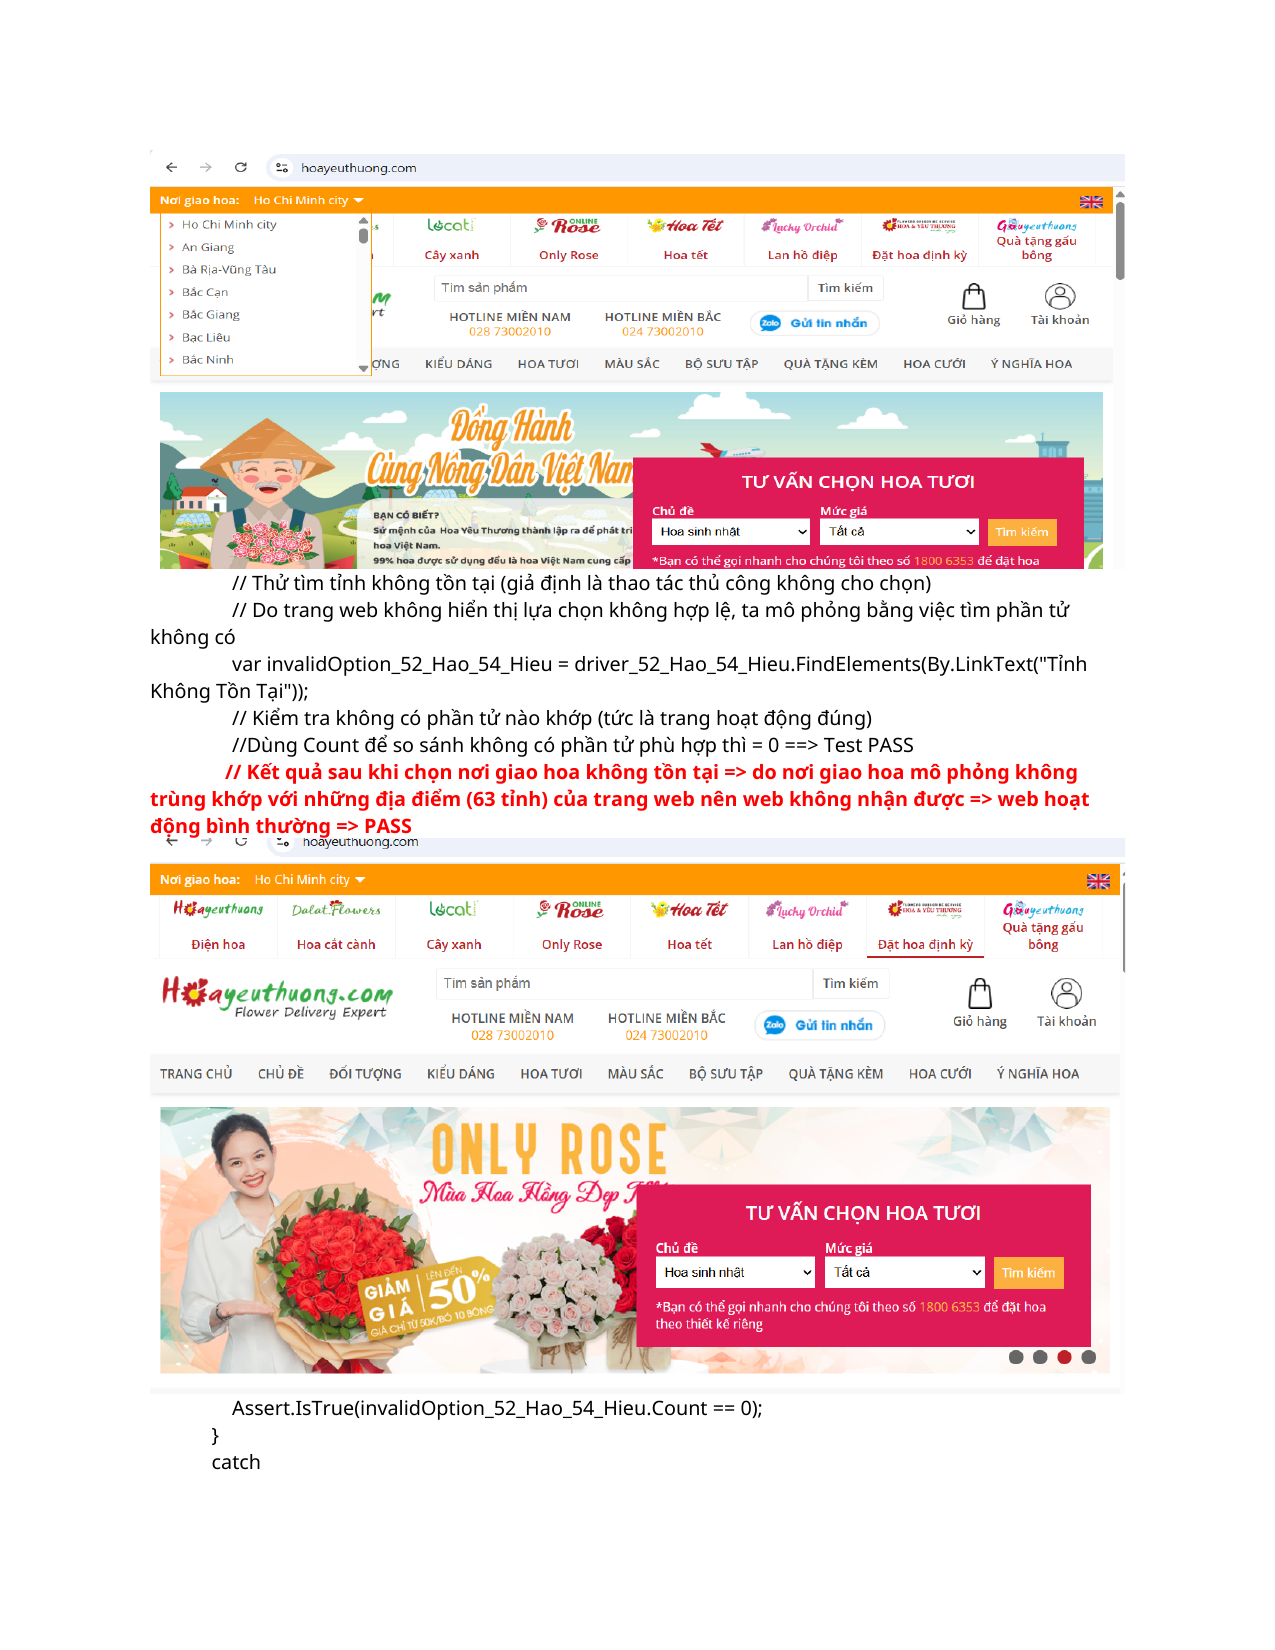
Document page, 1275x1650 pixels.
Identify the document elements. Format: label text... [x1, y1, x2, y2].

text // Kết quả sau khi chọn nơi giao hoa không tồn tại => do nơi giao hoa mô phỏng không trùng khớp với những địa điểm (63 tỉnh) của trang web nên web không nhận được => web hoạt động bình thường => PASS [150, 758, 1125, 838]
text } [150, 1421, 1125, 1448]
text Assert.IsTrue(invalidOption_52_Hao_54_Hieu.Count == 0); [150, 1394, 1125, 1421]
picture [150, 150, 1125, 569]
text // Do trang web không hiển thị lựa chọn không hợp lệ, ta mô phỏng bằng việc tìm phần tử không có [150, 596, 1125, 650]
text //Dùng Count để so sánh không có phần tử phù hợp thì = 0 ==> Test PASS [150, 731, 1125, 758]
text catch [150, 1448, 1125, 1475]
text // Kiểm tra không có phần tử nào khớp (tức là trang hoạt động đúng) [150, 704, 1125, 731]
text // Thử tìm tỉnh không tồn tại (giả định là thao tác thủ công không cho chọn) [150, 569, 1125, 596]
picture [150, 838, 1125, 1394]
text var invalidOption_52_Hao_54_Hieu = driver_52_Hao_54_Hieu.FindElements(By.LinkText("Tỉnh Không Tồn Tại")); [150, 650, 1125, 704]
